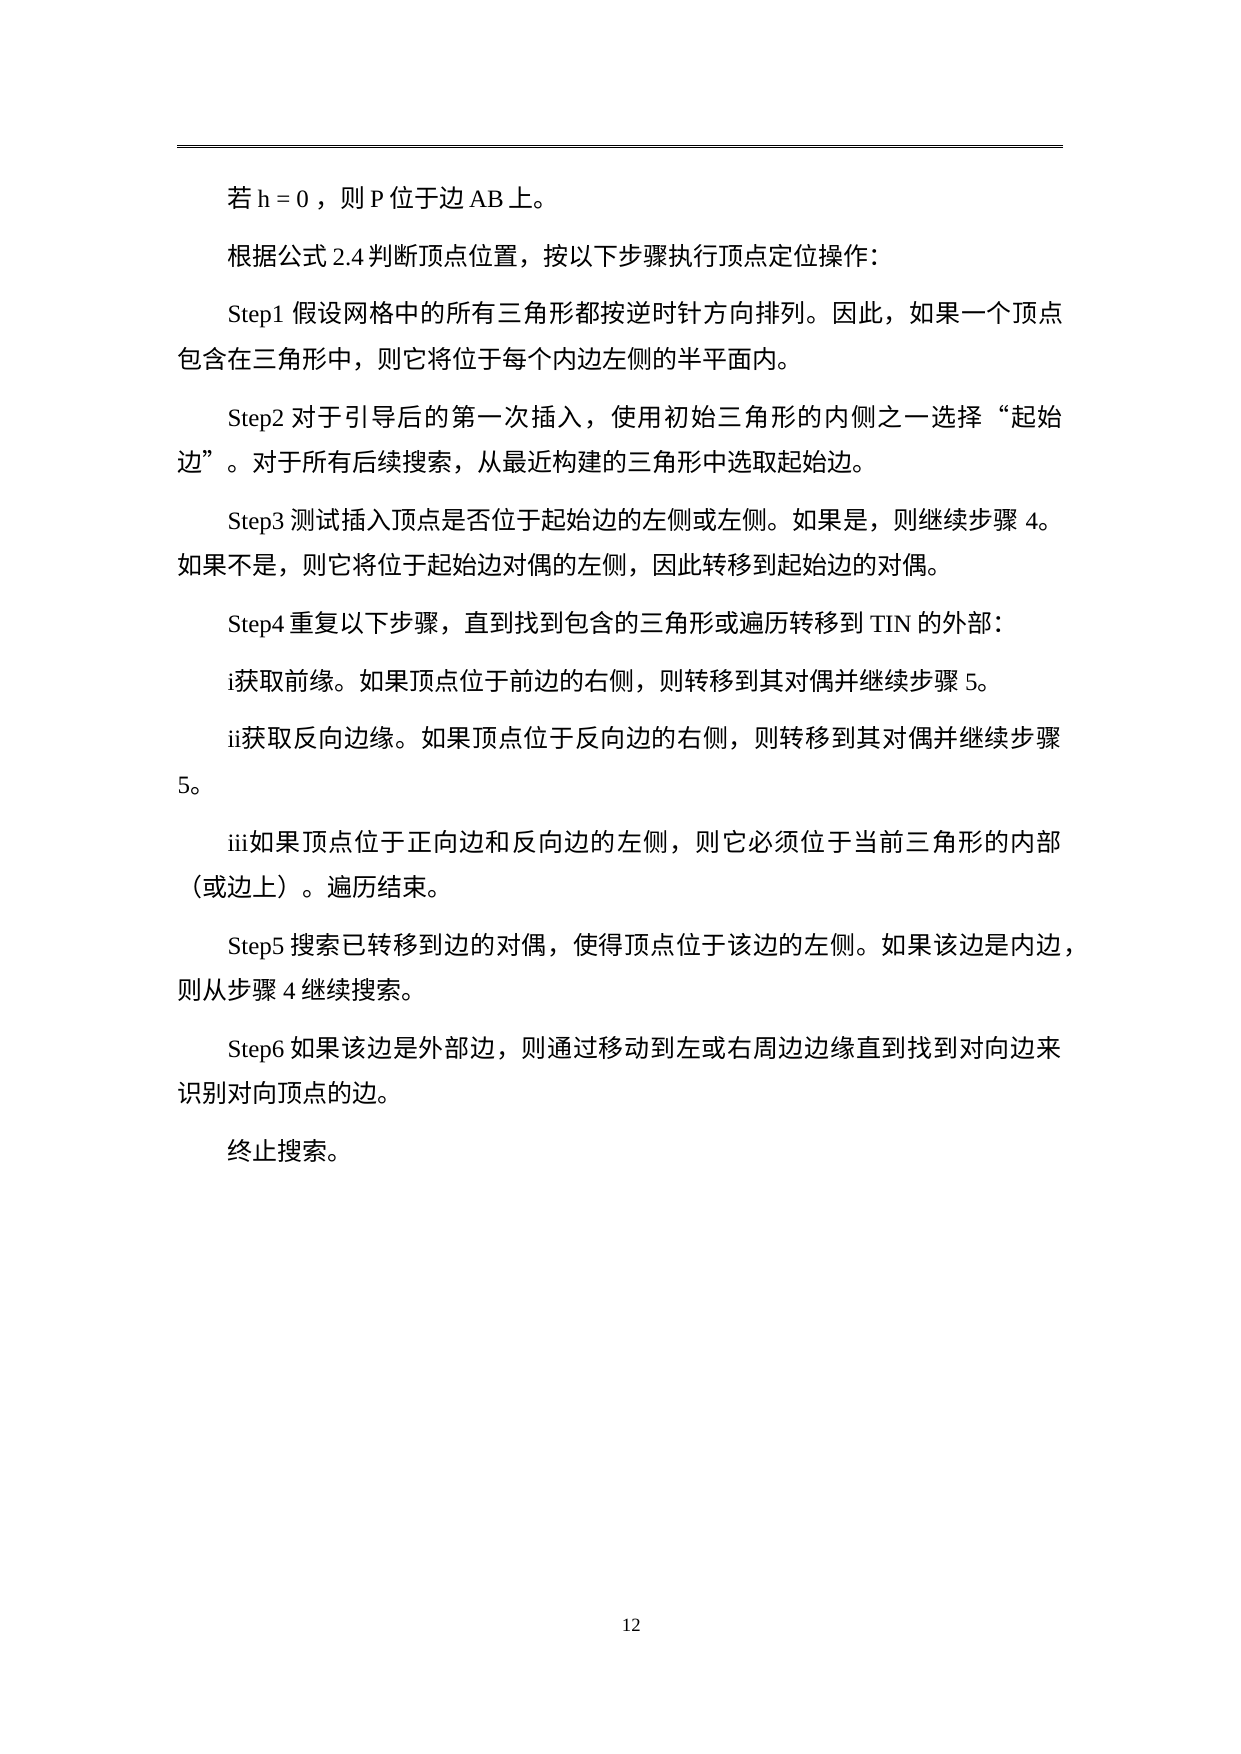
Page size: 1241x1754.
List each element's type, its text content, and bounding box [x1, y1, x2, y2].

text Step4重复以下步骤，直到找到包含的三角形或遍历转移到 TIN 的外部： [177, 603, 1063, 639]
text Step2对于引导后的第一次插入，使用初始三角形的内侧之一选择“起始边”。对于所有后续搜索，从最近构建的三角形中选取起始边。 [177, 397, 1063, 478]
text 若h = 0 ，则P位于边AB上。 [177, 178, 1063, 214]
text 终止搜索。 [177, 1131, 1063, 1168]
text Step5搜索已转移到边的对偶，使得顶点位于该边的左侧。如果该边是内边，则从步骤 4 继续搜索。 [177, 925, 1063, 1007]
text Step3 测试插入顶点是否位于起始边的左侧或左侧。如果是，则继续步骤 4。如果不是，则它将位于起始边对偶的左侧，因此转移到起始边的对偶。 [177, 500, 1063, 582]
text Step1 假设网格中的所有三角形都按逆时针方向排列。因此，如果一个顶点包含在三角形中，则它将位于每个内边左侧的半平面内。 [177, 294, 1063, 375]
text i获取前缘。如果顶点位于前边的右侧，则转移到其对偶并继续步骤 5。 [177, 661, 1063, 697]
text 根据公式2.4判断顶点位置，按以下步骤执行顶点定位操作： [177, 236, 1063, 272]
text iii如果顶点位于正向边和反向边的左侧，则它必须位于当前三角形的内部（或边上）。遍历结束。 [177, 822, 1063, 903]
text ii获取反向边缘。如果顶点位于反向边的右侧，则转移到其对偶并继续步骤 5。 [177, 719, 1063, 800]
text Step6如果该边是外部边，则通过移动到左或右周边边缘直到找到对向边来识别对向顶点的边。 [177, 1028, 1063, 1110]
